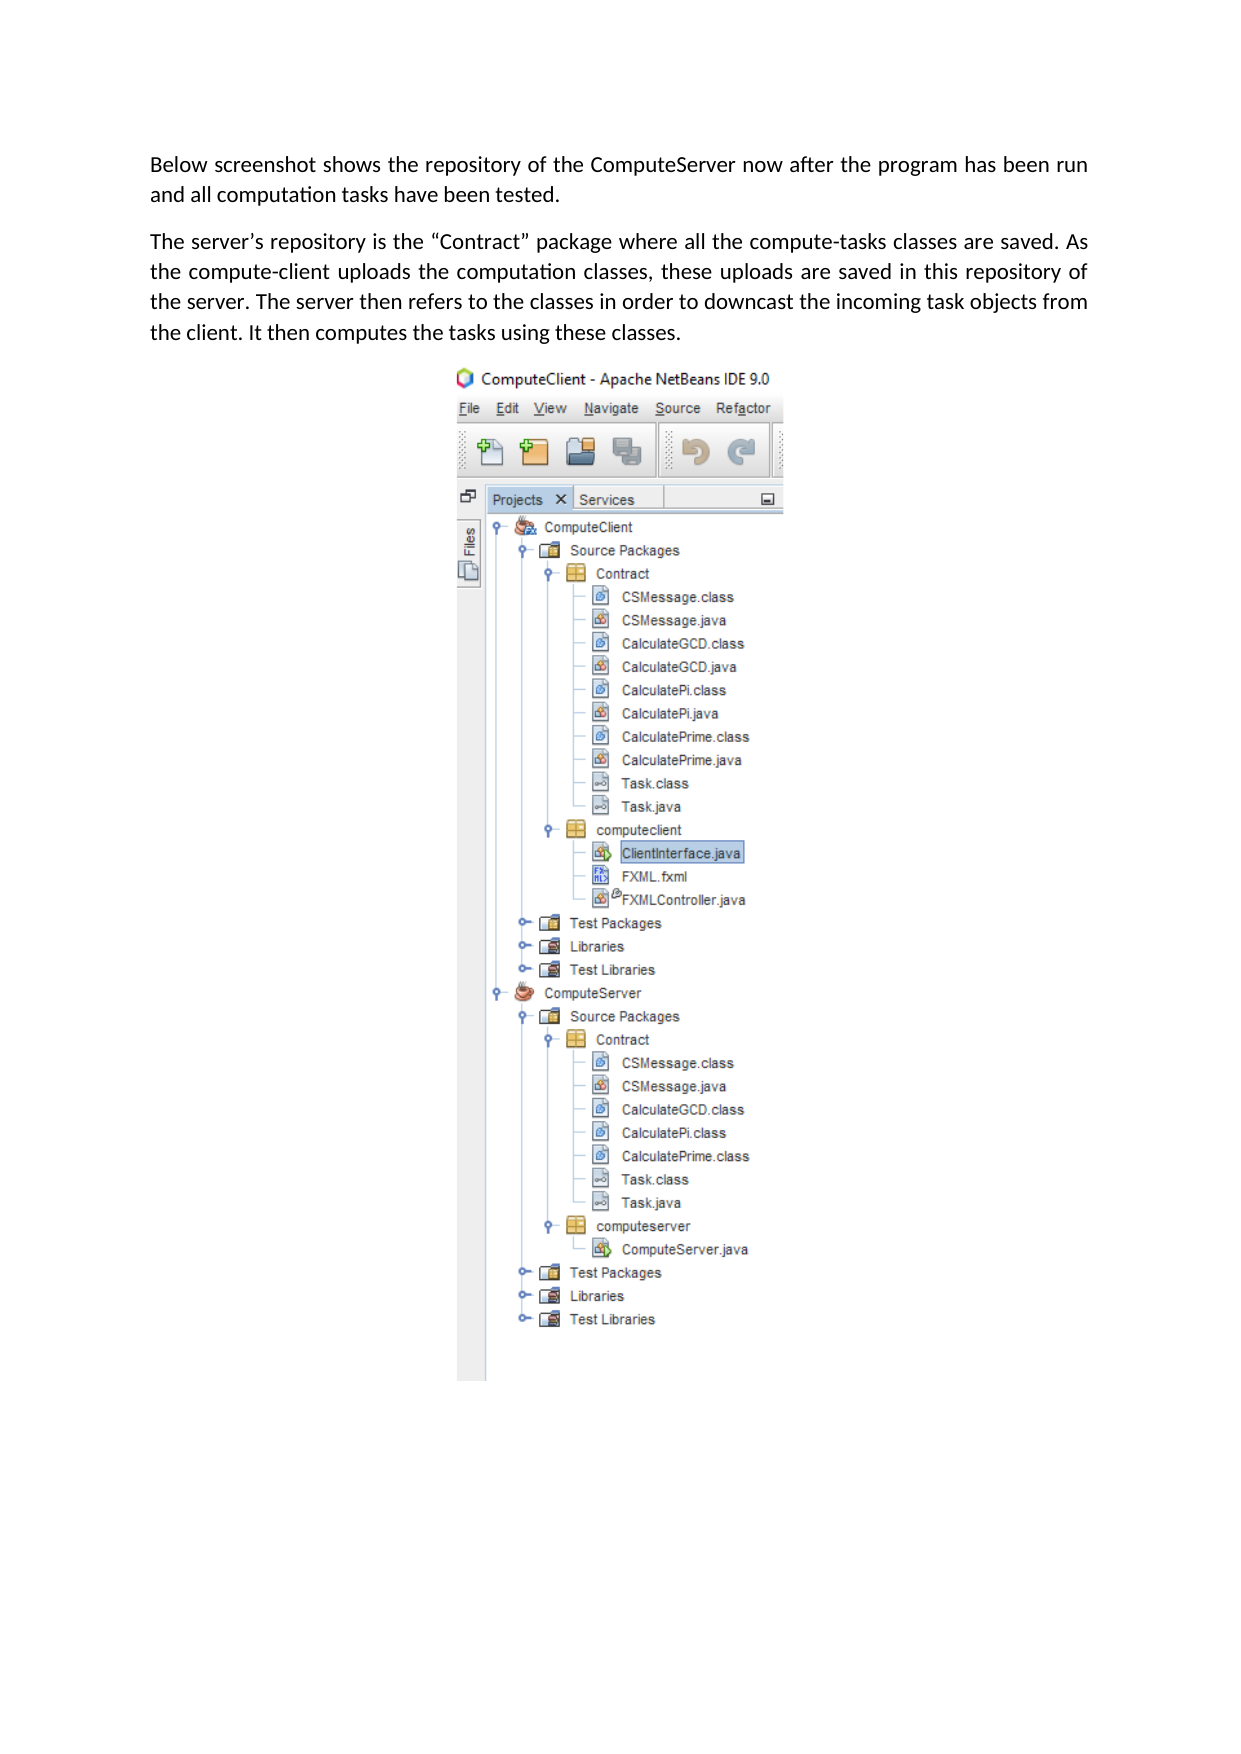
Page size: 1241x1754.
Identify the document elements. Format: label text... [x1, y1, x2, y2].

text Below screenshot shows the repository of the ComputeServer now after the program has been run and all computation tasks have been tested. [150, 150, 1090, 208]
picture [456, 364, 784, 1381]
text The server’s repository is the “Contract” package where all the compute-tasks classes are saved. As the compute-client uploads the computation classes, these uploads are saved in this repository of the server. The server then refers to the classes in order to downcast the incoming task objects from the client. It then computes the tasks using these classes. [150, 227, 1090, 346]
